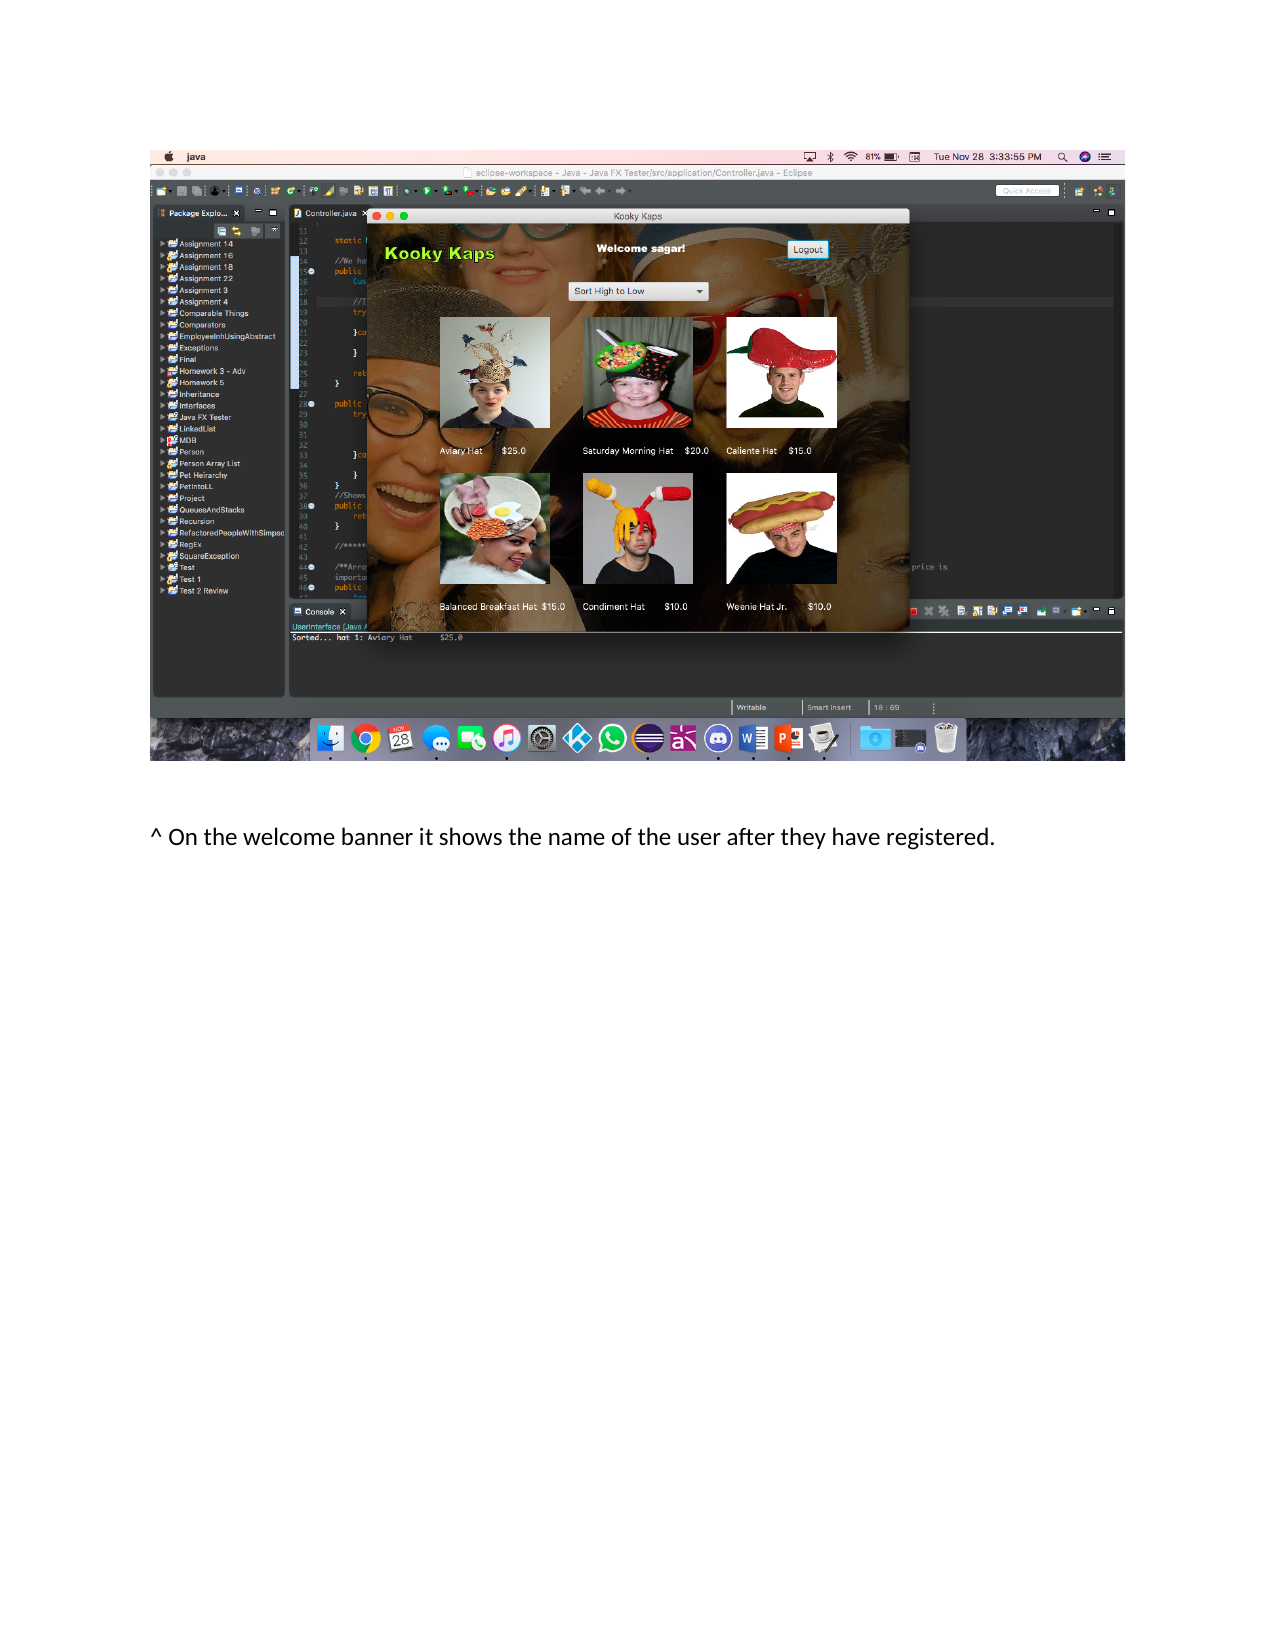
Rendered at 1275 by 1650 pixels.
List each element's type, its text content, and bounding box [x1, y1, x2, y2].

text ^ On the welcome banner it shows the name of the user after they have registered. [150, 821, 1125, 852]
picture [150, 150, 1125, 761]
